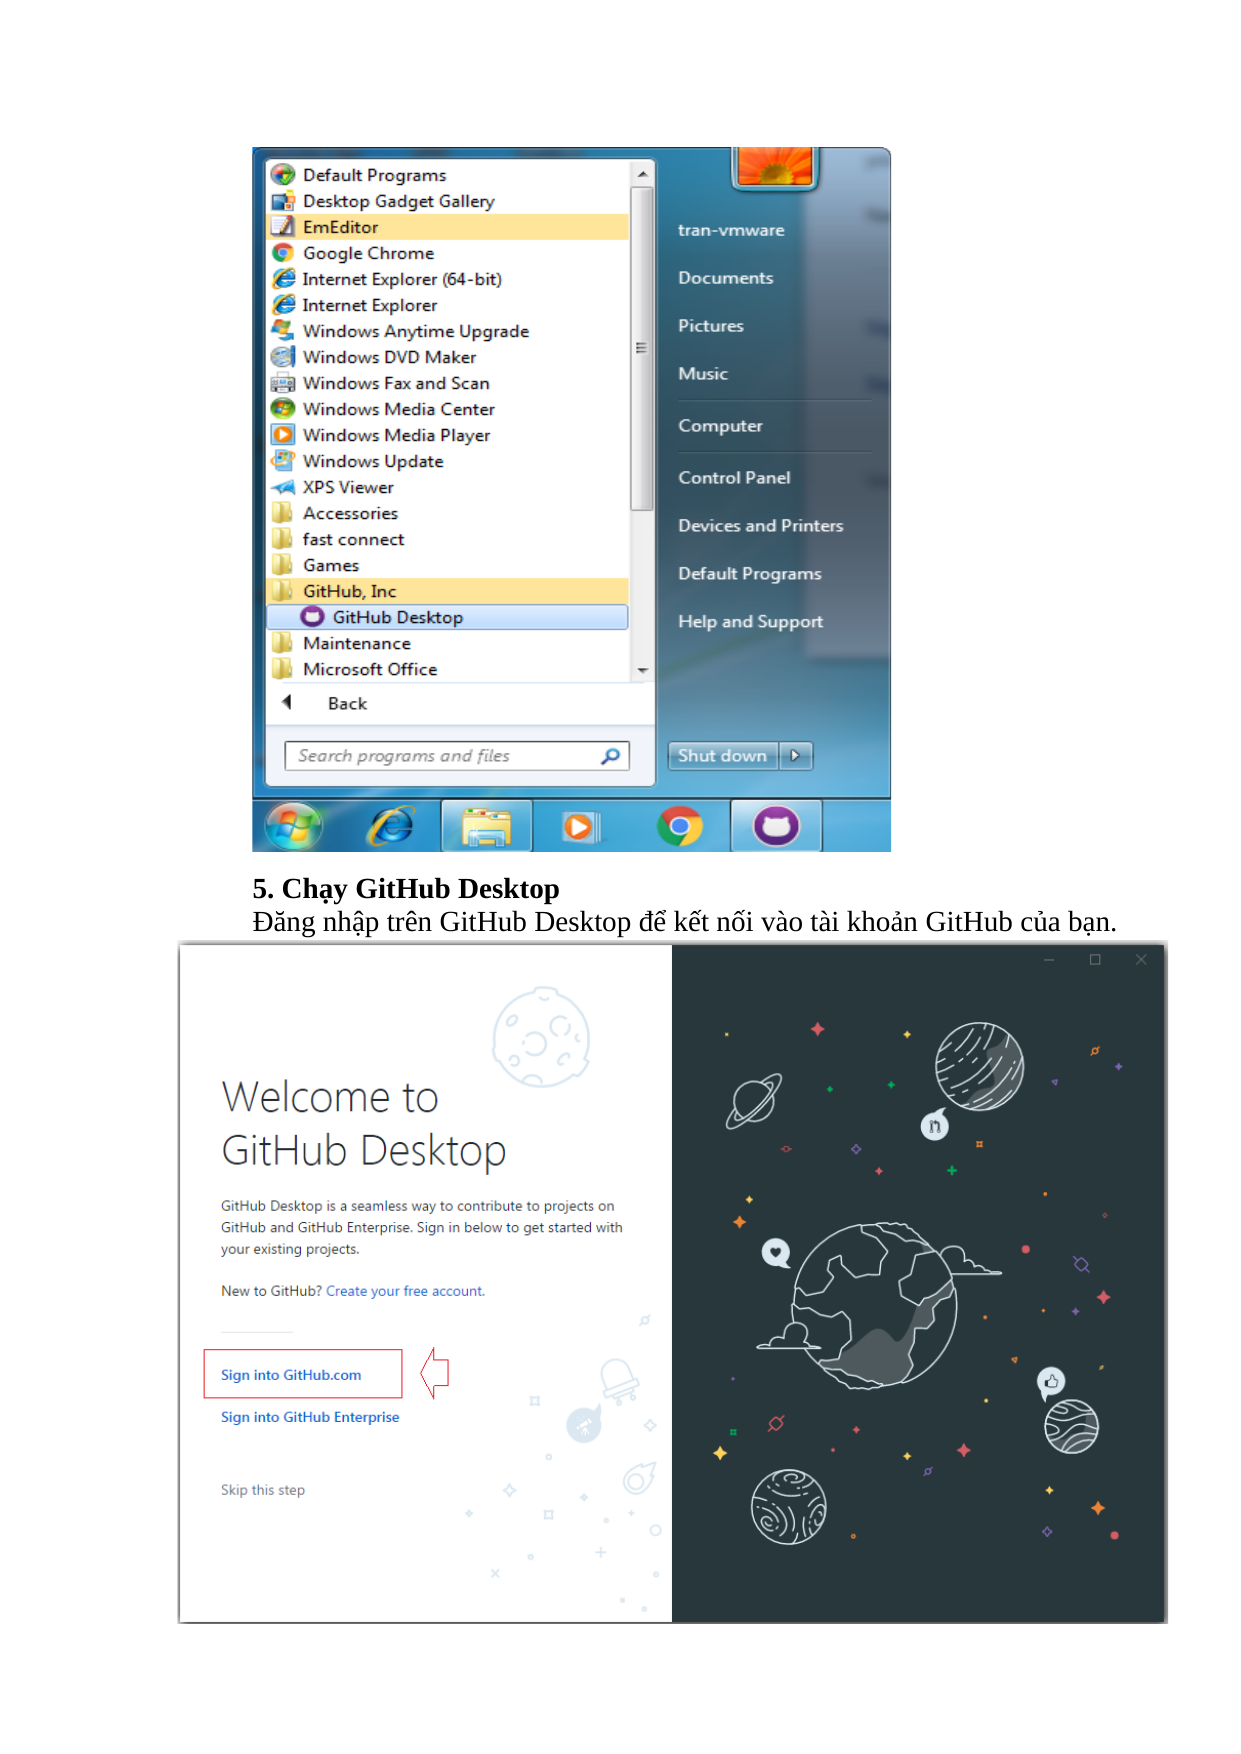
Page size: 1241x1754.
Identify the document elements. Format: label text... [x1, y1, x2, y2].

text Đăng nhập trên GitHub Desktop để kết nối vào tài khoản GitHub của bạn. [177, 904, 1152, 938]
picture [252, 147, 892, 852]
subtitle 5. Chạy GitHub Desktop [177, 871, 1152, 904]
picture [177, 940, 1169, 1624]
